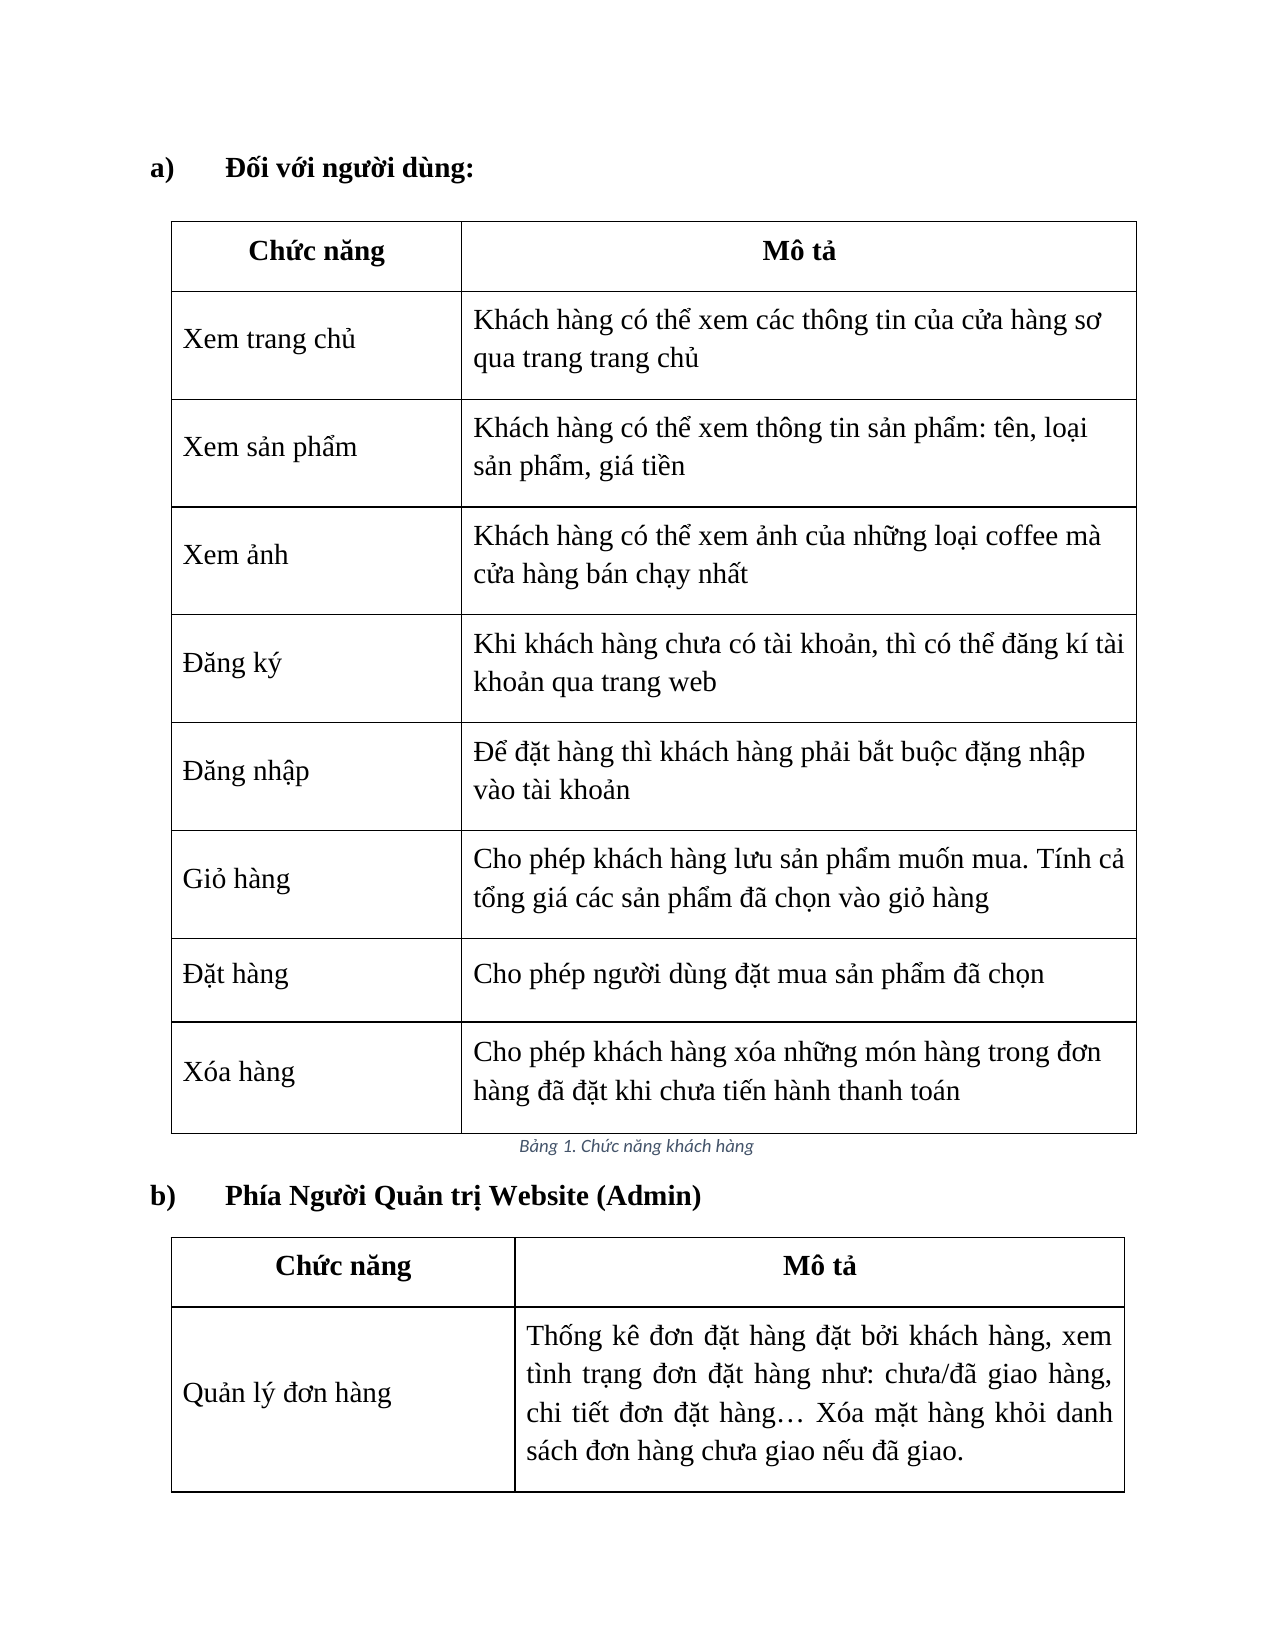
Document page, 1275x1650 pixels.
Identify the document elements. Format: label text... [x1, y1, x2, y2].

table_cell Khách hàng có thể xem thông tin sản phẩm: tên, loại sản phẩm, giá tiền [462, 400, 1136, 506]
table_cell Khách hàng có thể xem ảnh của những loại coffee mà cửa hàng bán chạy nhất [462, 508, 1136, 614]
table_cell Xem sản phẩm [172, 400, 461, 506]
table_cell Cho phép người dùng đặt mua sản phẩm đã chọn [462, 939, 1136, 1021]
table_cell Cho phép khách hàng xóa những món hàng trong đơn hàng đã đặt khi chưa tiến hành thanh toán [462, 1023, 1136, 1133]
text Bảng 1. Chức năng khách hàng [150, 1134, 1125, 1157]
table_cell Xóa hàng [172, 1023, 461, 1133]
table_cell Cho phép khách hàng lưu sản phẩm muốn mua. Tính cả tổng giá các sản phẩm đã chọn vào giỏ hàng [462, 831, 1136, 938]
table_header Chức năng [172, 222, 461, 291]
table_header Mô tả [462, 222, 1136, 291]
table_cell Đăng ký [172, 615, 461, 722]
table_cell Giỏ hàng [172, 831, 461, 938]
table_cell Khi khách hàng chưa có tài khoản, thì có thể đăng kí tài khoản qua trang web [462, 615, 1136, 722]
table_cell Đăng nhập [172, 723, 461, 830]
table_cell Quản lý đơn hàng [172, 1308, 514, 1491]
list Phía Người Quản trị Website (Admin) [150, 1178, 1125, 1211]
table_cell Xem trang chủ [172, 292, 461, 398]
list Đối với người dùng: [150, 150, 1125, 183]
table_header Mô tả [516, 1238, 1124, 1306]
table_cell Để đặt hàng thì khách hàng phải bắt buộc đặng nhập vào tài khoản [462, 723, 1136, 830]
table_cell Xem ảnh [172, 508, 461, 614]
table_cell Đặt hàng [172, 939, 461, 1021]
table_cell Khách hàng có thể xem các thông tin của cửa hàng sơ qua trang trang chủ [462, 292, 1136, 398]
table_cell Thống kê đơn đặt hàng đặt bởi khách hàng, xem tình trạng đơn đặt hàng như: chưa/đã giao hàng, chi tiết đơn đặt hàng… Xóa mặt hàng khỏi danh sách đơn hàng chưa giao nếu đã giao. [516, 1308, 1124, 1491]
table_header Chức năng [172, 1238, 514, 1306]
